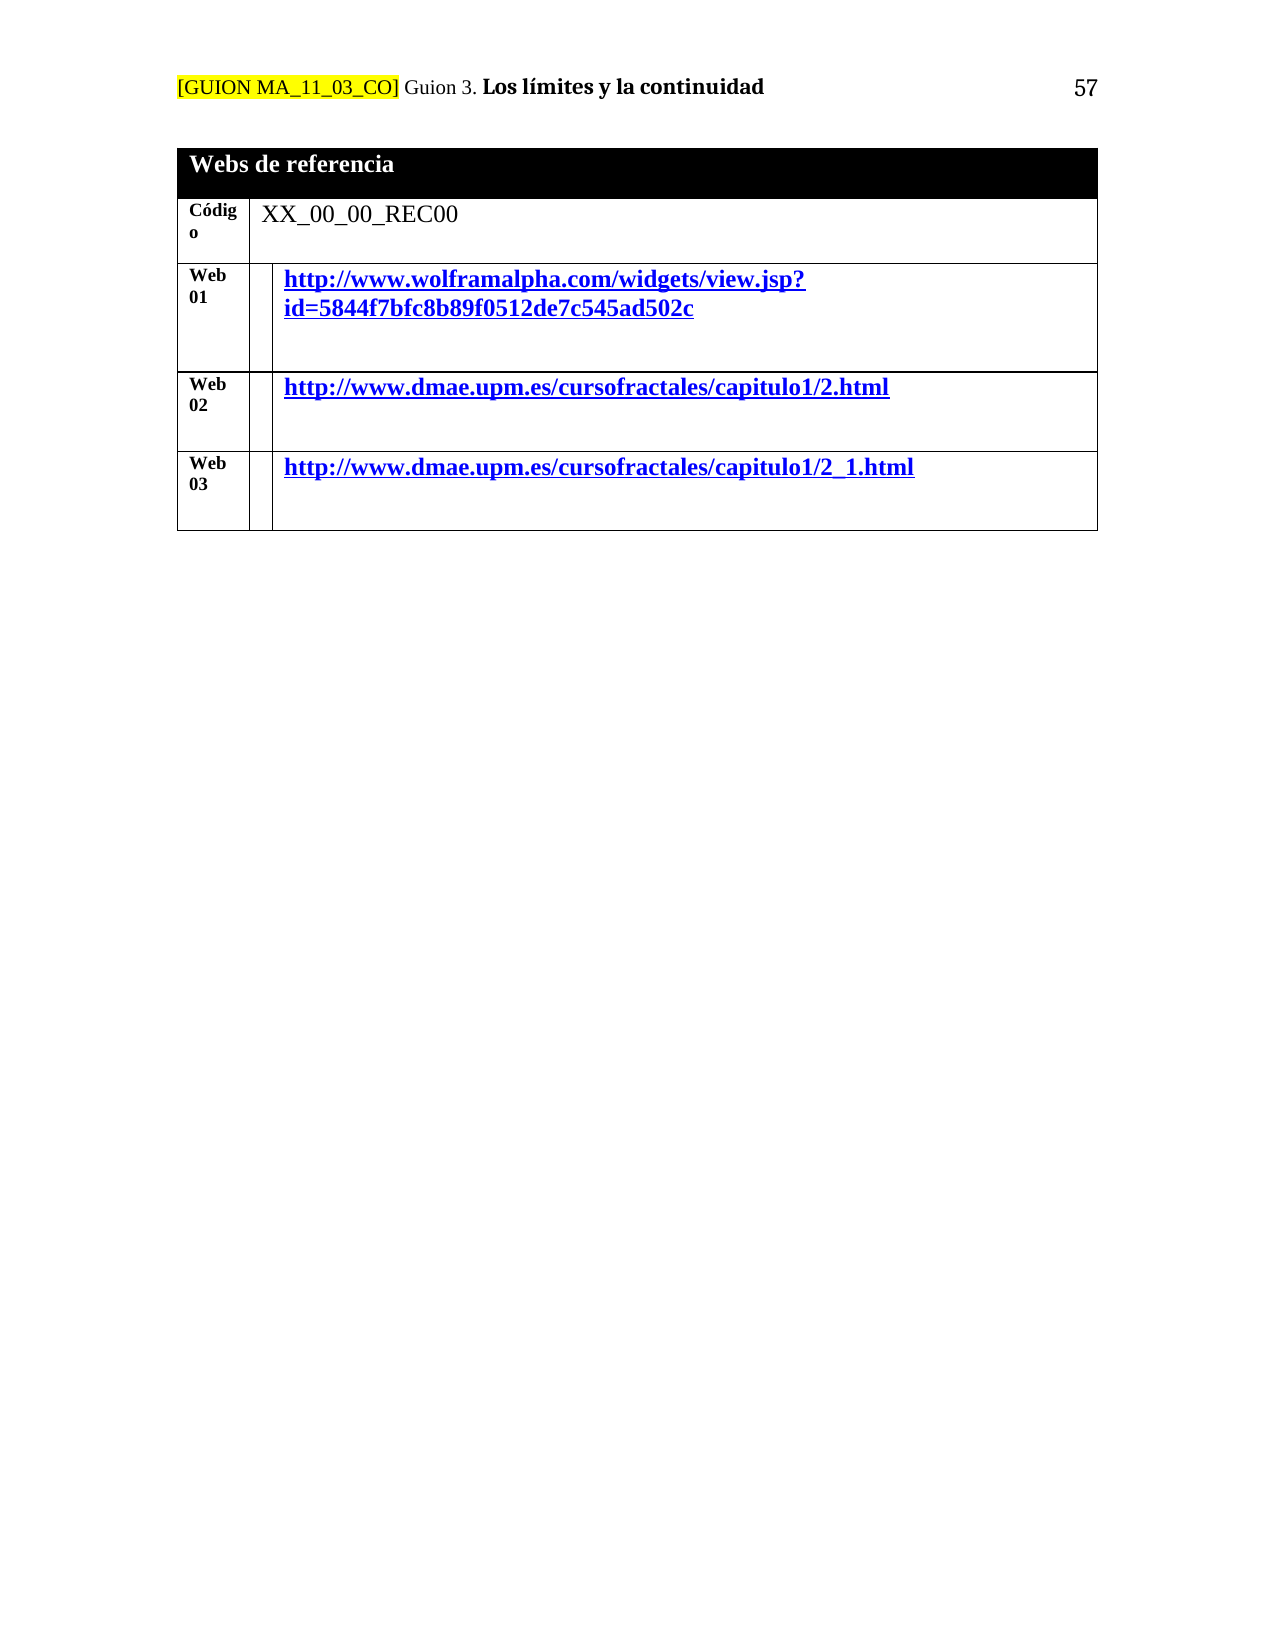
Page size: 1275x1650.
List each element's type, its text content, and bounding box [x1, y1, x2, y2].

table_cell [250, 452, 272, 530]
table_cell Web 03 [178, 452, 249, 530]
table_cell [250, 373, 272, 451]
table_cell [250, 264, 272, 371]
table_cell XX_00_00_REC00 [250, 199, 1097, 263]
table_header Webs de referencia [178, 149, 1097, 198]
table_cell http://www.dmae.upm.es/cursofractales/capitulo1/2_1.html [273, 452, 1097, 530]
table_cell Web 02 [178, 373, 249, 451]
table_cell http://www.wolframalpha.com/widgets/view.jsp?id=5844f7bfc8b89f0512de7c545ad502c [273, 264, 1097, 371]
table_cell Web 01 [178, 264, 249, 371]
table_cell http://www.dmae.upm.es/cursofractales/capitulo1/2.html [273, 373, 1097, 451]
table_cell Código [178, 199, 249, 263]
